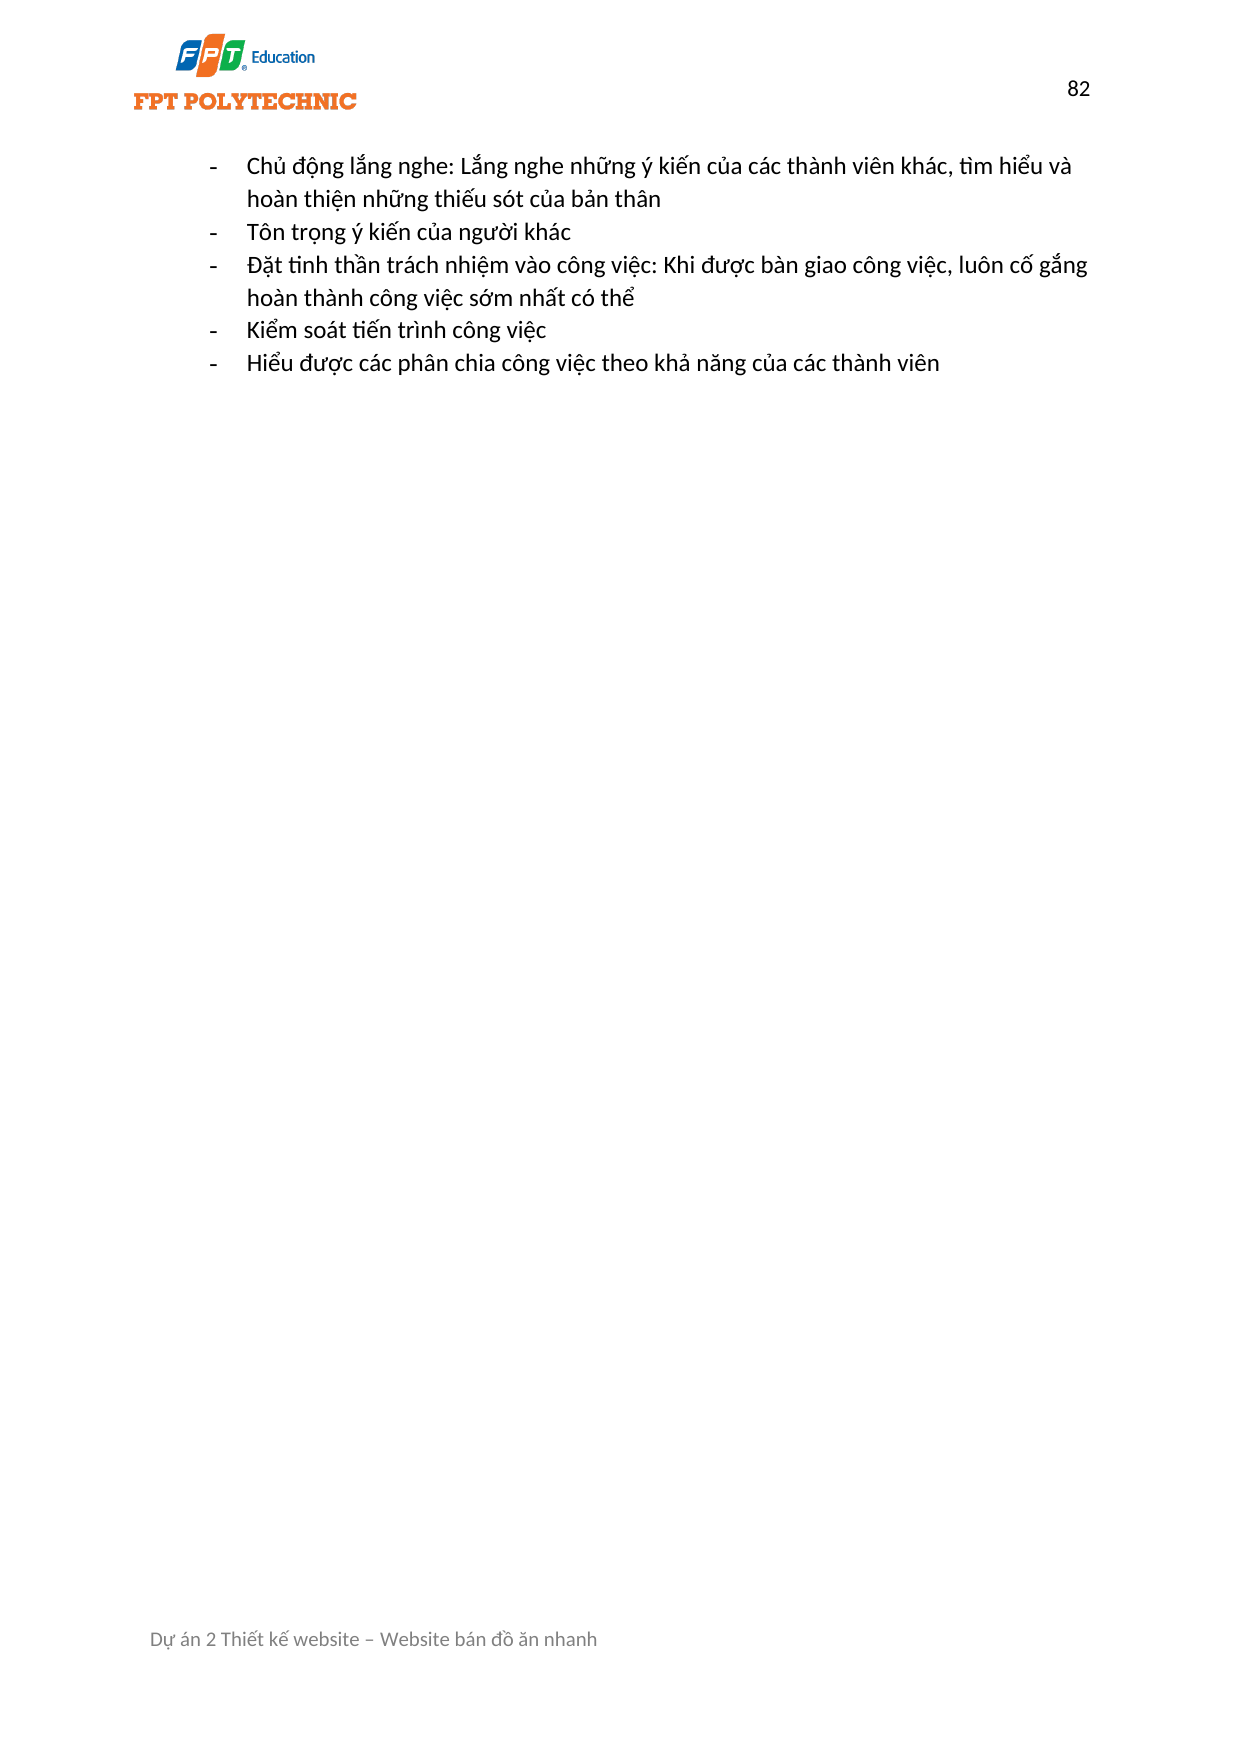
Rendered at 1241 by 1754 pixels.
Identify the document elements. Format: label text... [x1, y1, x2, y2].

list Hiểu được các phân chia công việc theo khả năng của các thành viên [209, 347, 1090, 378]
list Đặt tinh thần trách nhiệm vào công việc: Khi được bàn giao công việc, luôn cố gắng hoàn thành công việc sớm nhất có thể [209, 249, 1090, 312]
list Tôn trọng ý kiến của người khác [209, 216, 1090, 246]
picture [126, 26, 364, 117]
list Chủ động lắng nghe: Lắng nghe những ý kiến của các thành viên khác, tìm hiểu và hoàn thiện những thiếu sót của bản thân [209, 150, 1090, 213]
list Kiểm soát tiến trình công việc [209, 314, 1090, 345]
